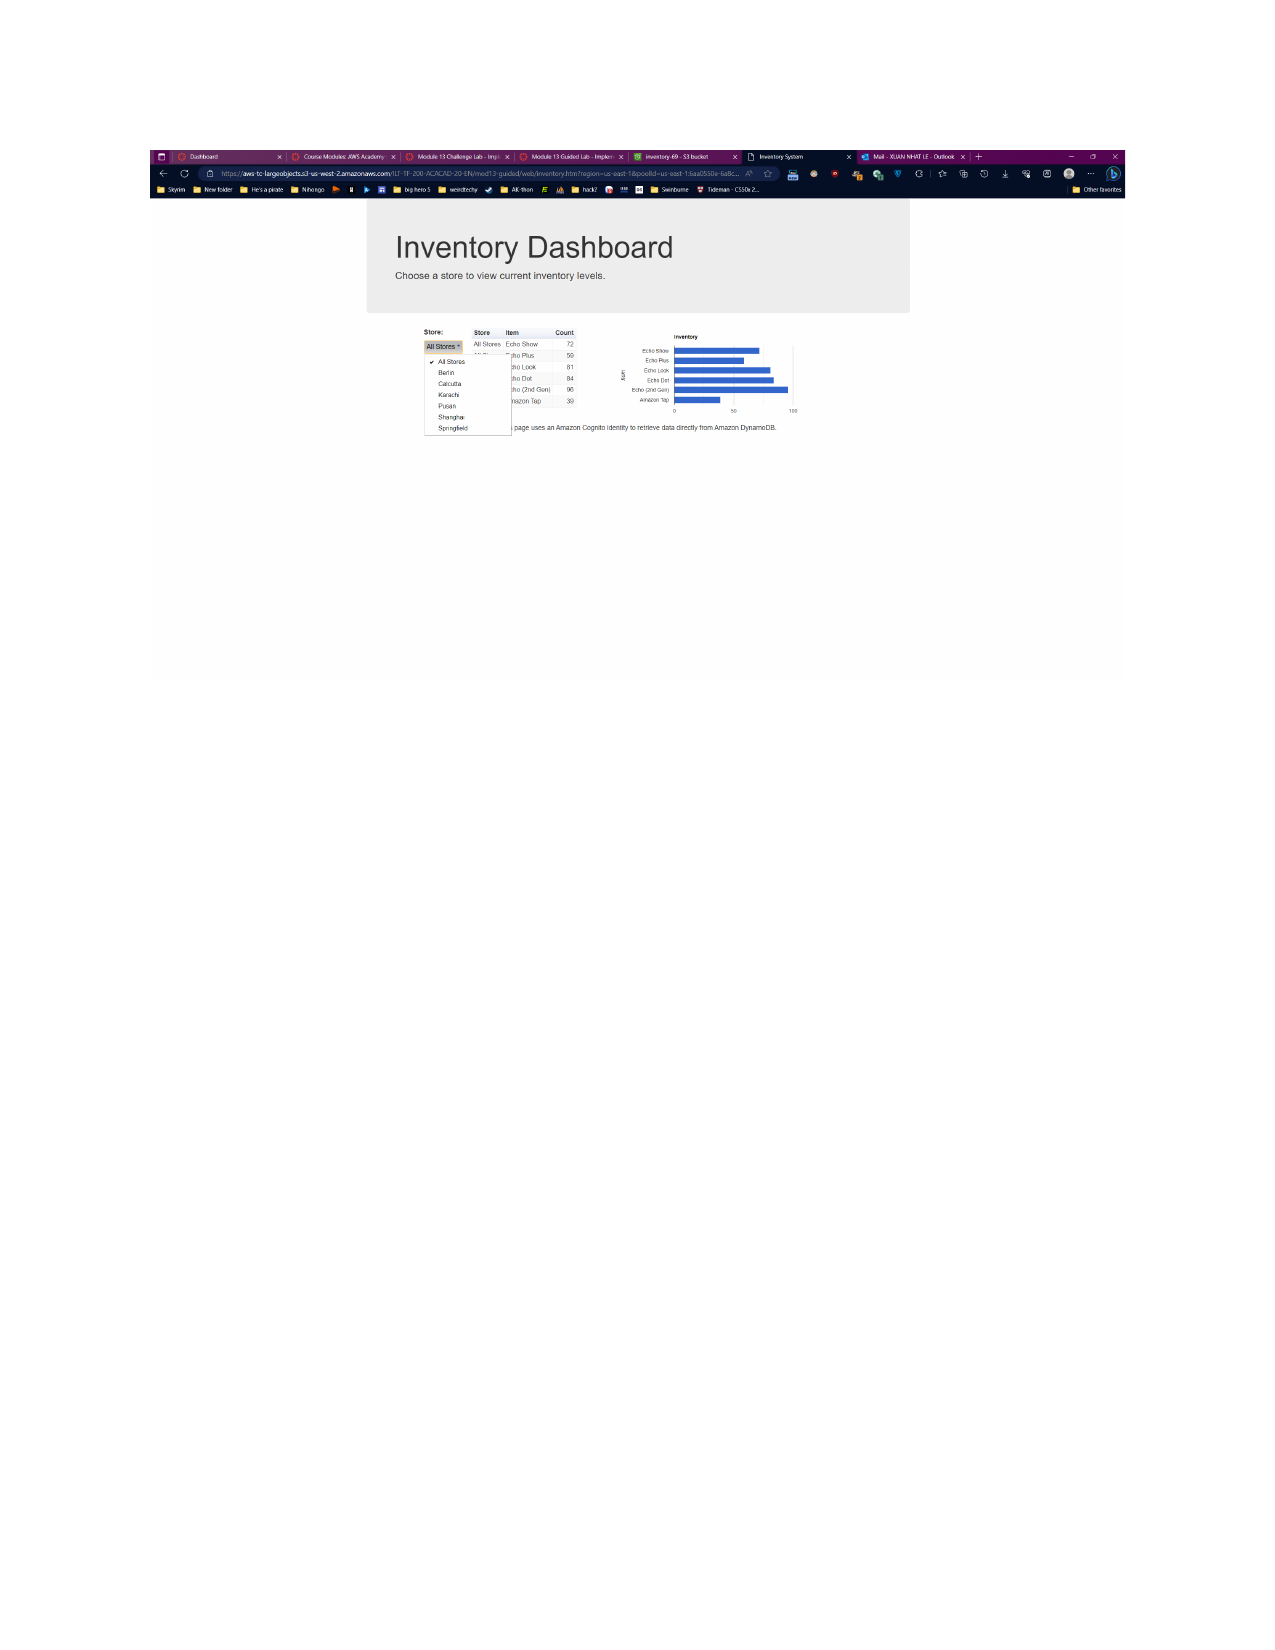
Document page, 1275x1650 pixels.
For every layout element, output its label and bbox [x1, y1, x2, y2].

picture [150, 150, 1125, 680]
